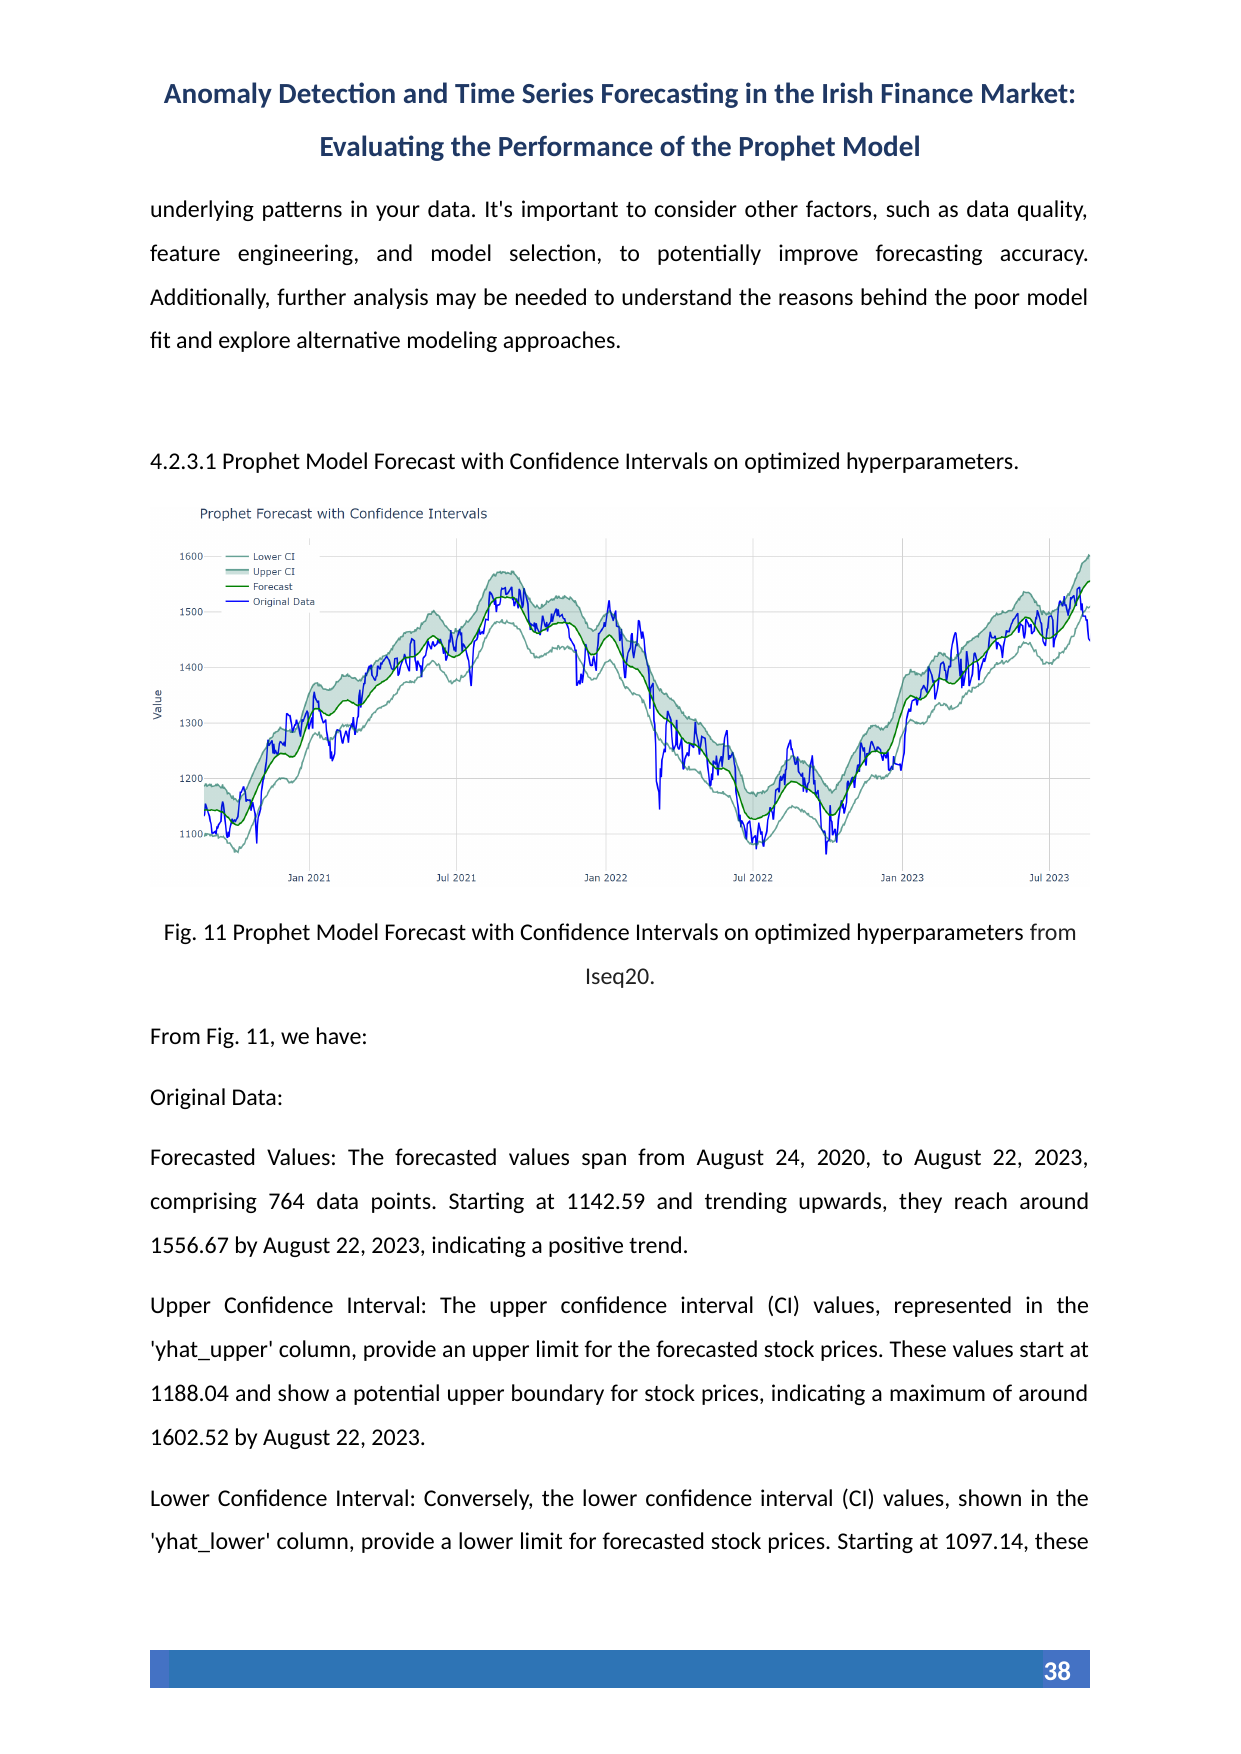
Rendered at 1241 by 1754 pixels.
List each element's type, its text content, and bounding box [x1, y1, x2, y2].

text From Fig. 11, we have: [150, 1021, 1090, 1051]
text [150, 1483, 1090, 1556]
text 4.2.3.1 Prophet Model Forecast with Confidence Intervals on optimized hyperparameters. [150, 446, 1090, 476]
text Forecasted Values: The forecasted values span from August 24, 2020, to August 22, 2023, comprising 764 data points. Starting at 1142.59 and trending upwards, they reach around 1556.67 by August 22, 2023, indicating a positive trend. [150, 1142, 1090, 1259]
picture [150, 507, 1091, 887]
text Original Data: [150, 1082, 1090, 1111]
text Upper Confidence Interval: The upper confidence interval (CI) values, represented in the 'yhat_upper' column, provide an upper limit for the forecasted stock prices. These values start at 1188.04 and show a potential upper boundary for stock prices, indicating a maximum of around 1602.52 by August 22, 2023. [150, 1291, 1090, 1451]
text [150, 194, 1090, 355]
text Fig. 11 Prophet Model Forecast with Confidence Intervals on optimized hyperparameters from Iseq20. [150, 917, 1090, 990]
